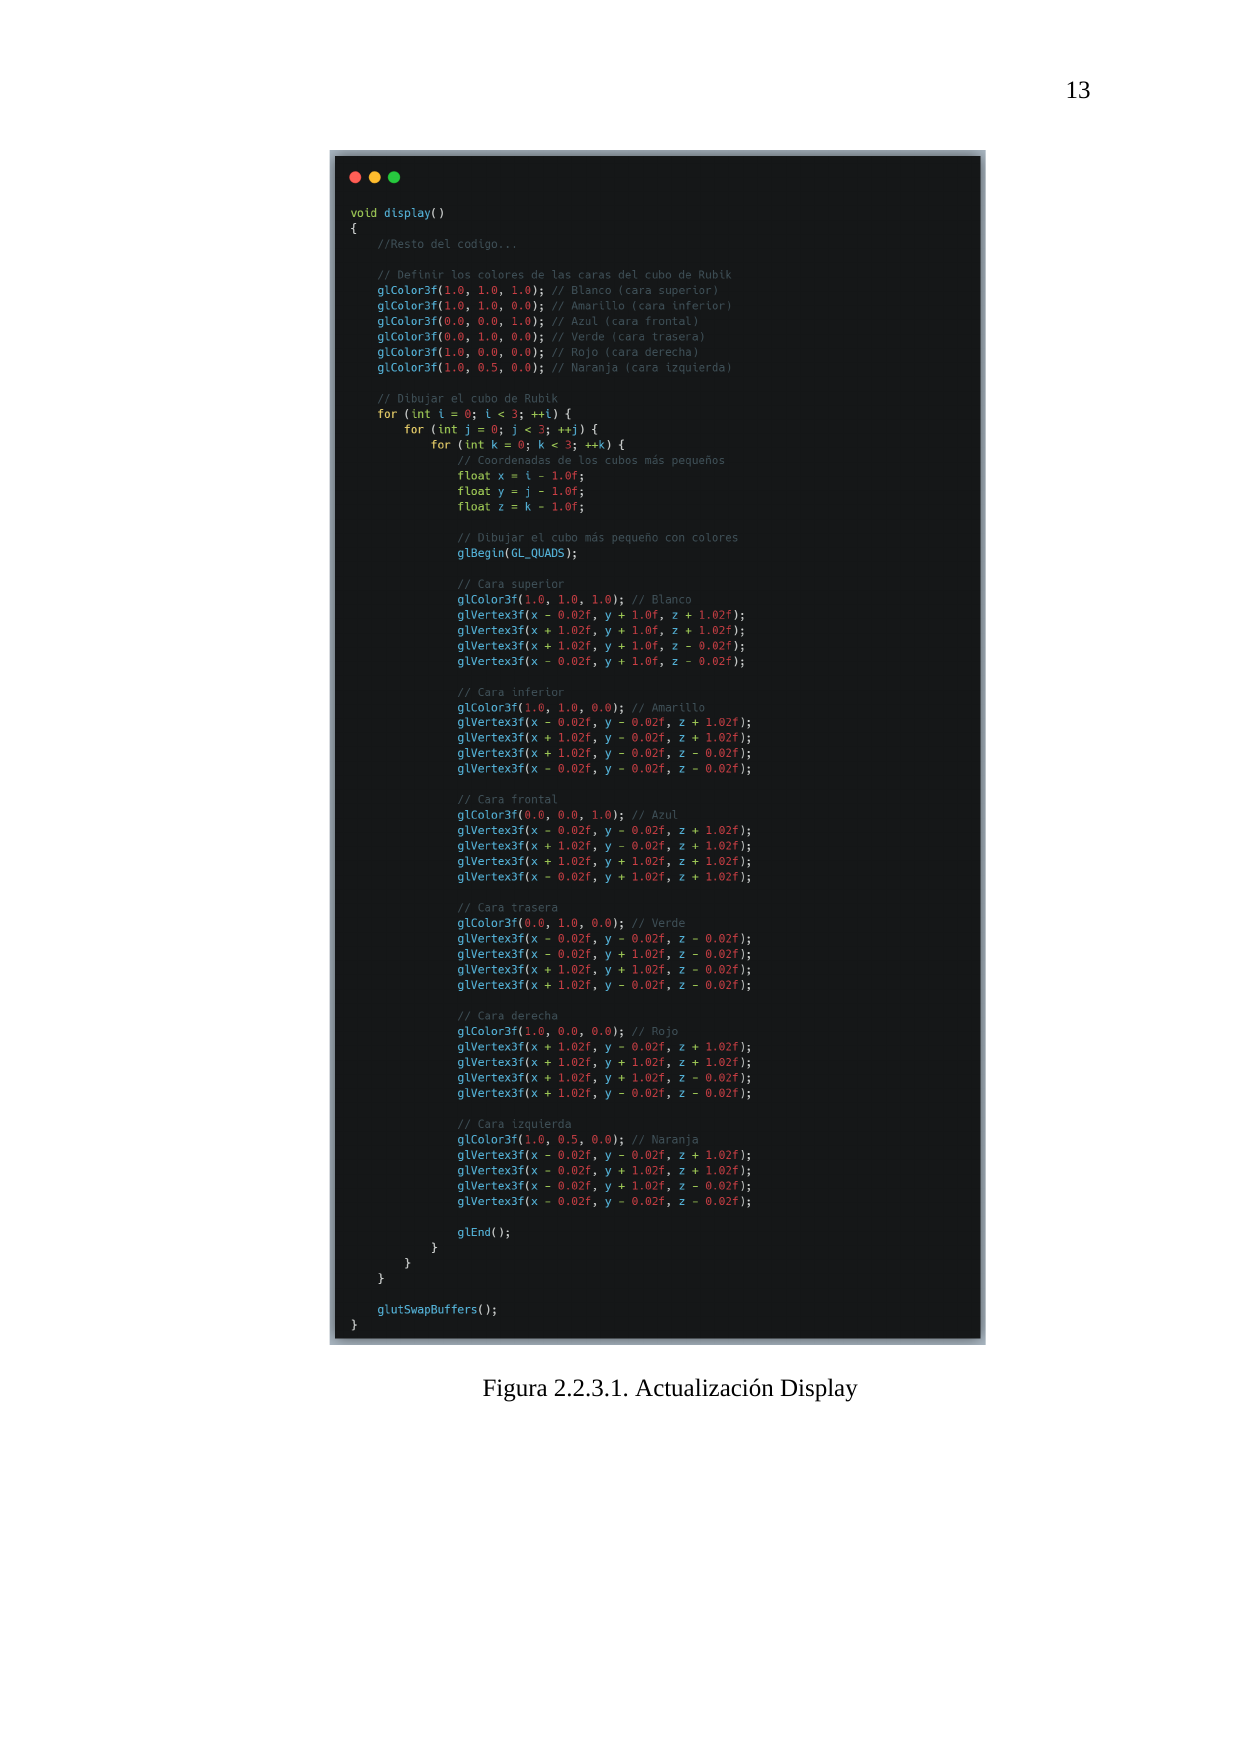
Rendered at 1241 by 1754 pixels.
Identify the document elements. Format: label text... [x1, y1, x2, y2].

text Figura 2.2.3.1. Actualización Display [175, 1373, 1090, 1402]
picture [329, 150, 986, 1345]
